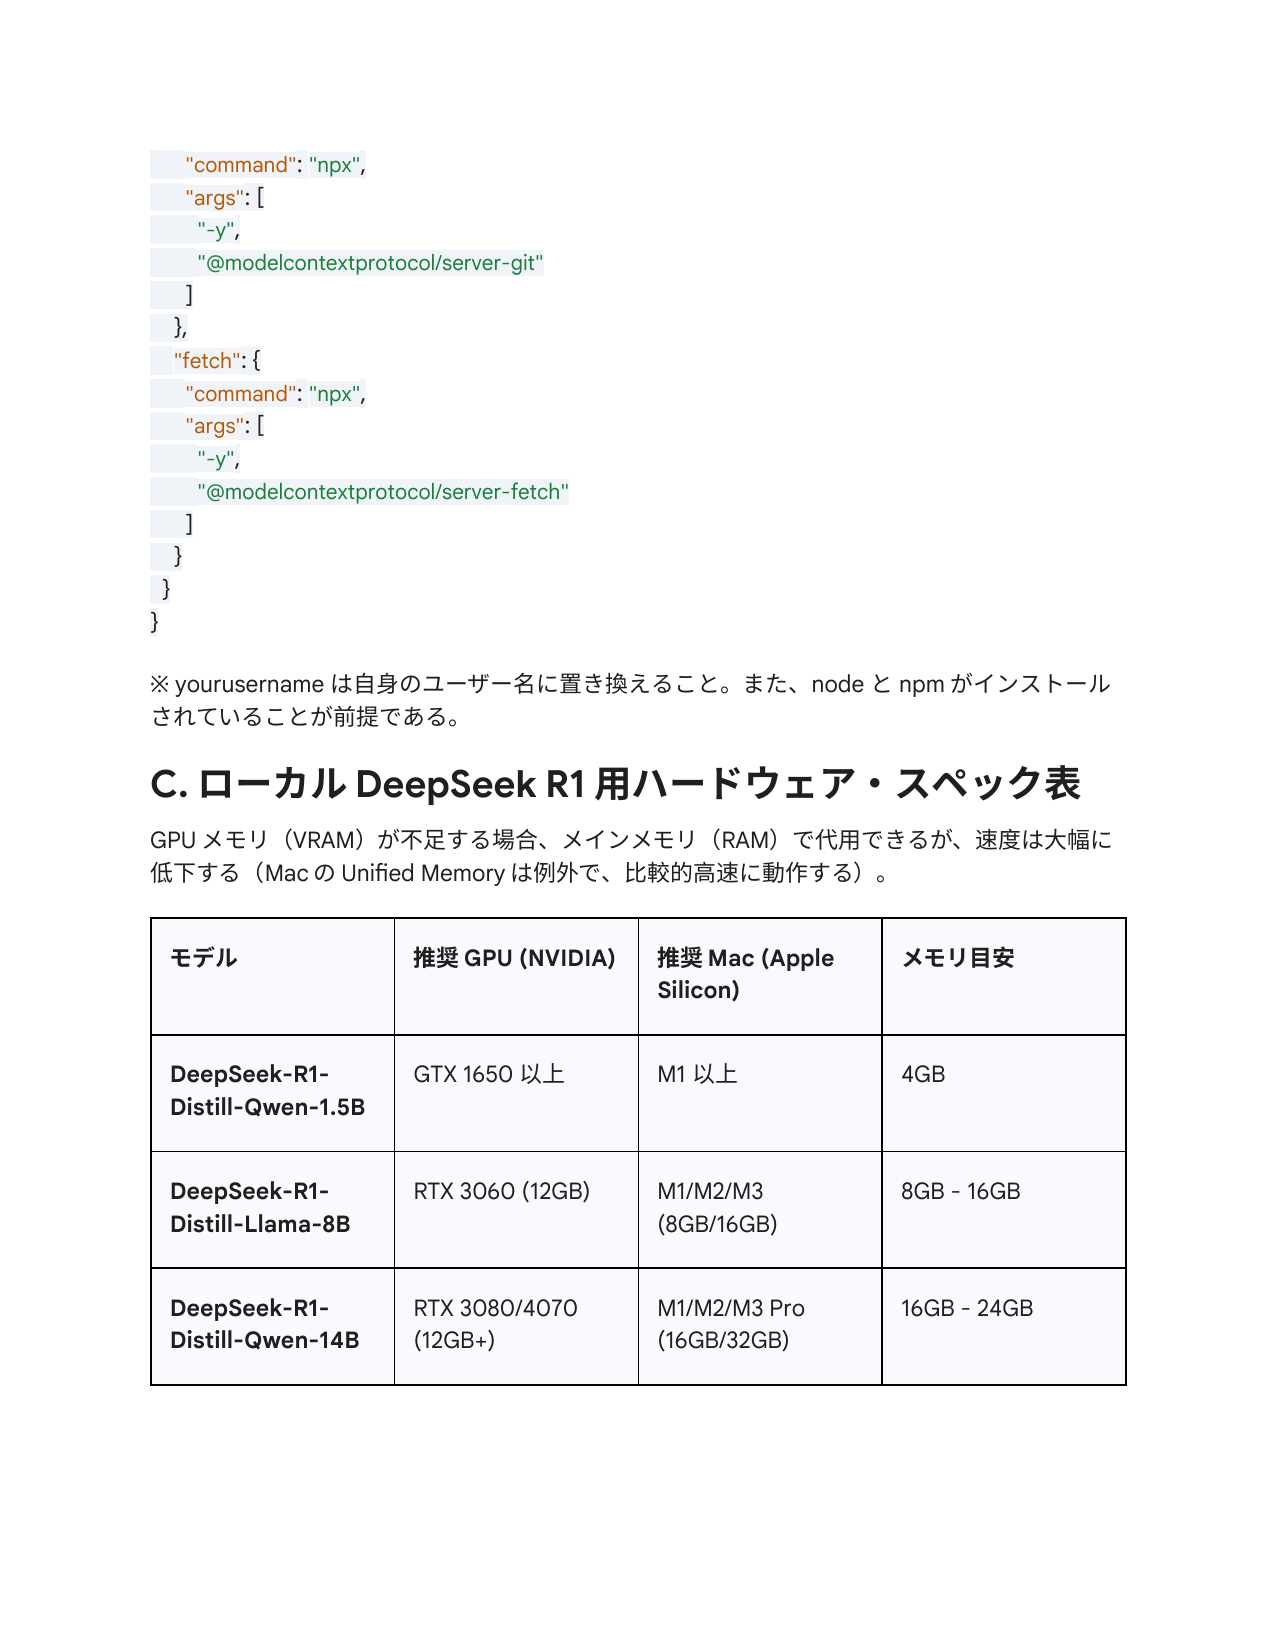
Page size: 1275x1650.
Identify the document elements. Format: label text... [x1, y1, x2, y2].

table_cell RTX 3060 (12GB) [395, 1152, 638, 1267]
table_cell DeepSeek-R1-Distill-Llama-8B [152, 1152, 394, 1267]
table_cell M1/M2/M3 (8GB/16GB) [639, 1152, 881, 1267]
table_cell 4GB [883, 1036, 1125, 1151]
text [150, 150, 1125, 667]
table_cell 16GB - 24GB [883, 1269, 1125, 1384]
table_cell RTX 3080/4070 (12GB+) [395, 1269, 638, 1384]
subtitle C. ローカルDeepSeek R1用ハードウェア・スペック表 [150, 761, 1125, 808]
text ※ yourusername は自身のユーザー名に置き換えること。また、node と npm がインストールされていることが前提である。 [150, 670, 1125, 732]
table_cell DeepSeek-R1-Distill-Qwen-1.5B [152, 1036, 394, 1151]
table_header モデル [152, 919, 394, 1034]
table_header 推奨Mac (Apple Silicon) [639, 919, 881, 1034]
table_header 推奨GPU (NVIDIA) [395, 919, 638, 1034]
table_cell DeepSeek-R1-Distill-Qwen-14B [152, 1269, 394, 1384]
table_cell 8GB - 16GB [883, 1152, 1125, 1267]
table_cell M1/M2/M3 Pro (16GB/32GB) [639, 1269, 881, 1384]
table_header メモリ目安 [883, 919, 1125, 1034]
text GPUメモリ（VRAM）が不足する場合、メインメモリ（RAM）で代用できるが、速度は大幅に低下する（MacのUnified Memoryは例外で、比較的高速に動作する）。 [150, 827, 1125, 888]
table_cell GTX 1650 以上 [395, 1036, 638, 1151]
table_cell M1 以上 [639, 1036, 881, 1151]
